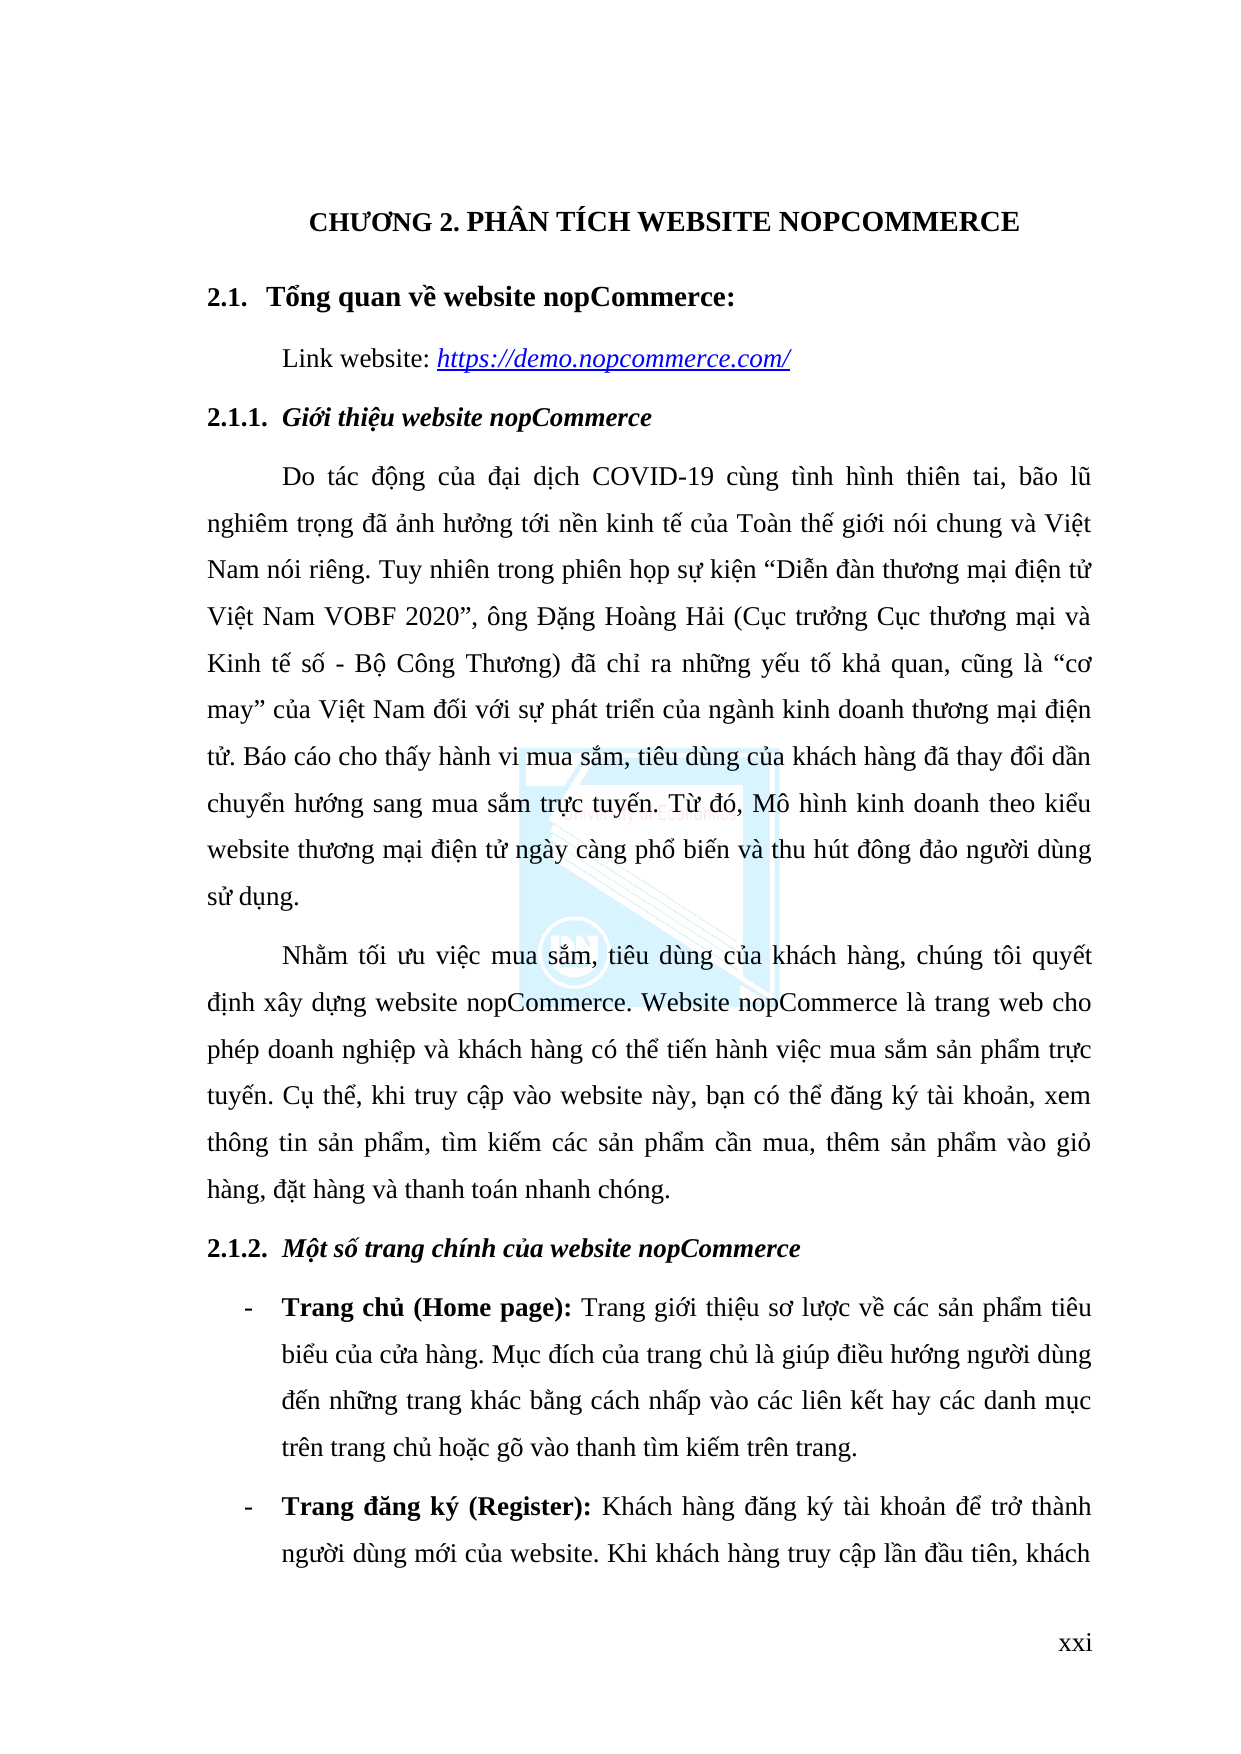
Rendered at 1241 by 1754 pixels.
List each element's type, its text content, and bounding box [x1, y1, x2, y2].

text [244, 1490, 1092, 1568]
subtitle Một số trang chính của website nopCommerce [207, 1232, 1092, 1263]
text Do tác động của đại dịch COVID-19 cùng tình hình thiên tai, bão lũ nghiêm trọng đã ảnh hưởng tới nền kinh tế của Toàn thế giới nói chung và Việt Nam nói riêng. Tuy nhiên trong phiên họp sự kiện “Diễn đàn thương mại điện tử Việt Nam VOBF 2020”, ông Đặng Hoàng Hải (Cục trưởng Cục thương mại và Kinh tế số - Bộ Công Thương) đã chỉ ra những yếu tố khả quan, cũng là “cơ may” của Việt Nam đối với sự phát triển của ngành kinh doanh thương mại điện tử. Báo cáo cho thấy hành vi mua sắm, tiêu dùng của khách hàng đã thay đổi dần chuyển hướng sang mua sắm trực tuyến. Từ đó, Mô hình kinh doanh theo kiểu website thương mại điện tử ngày càng phổ biến và thu hút đông đảo người dùng sử dụng. [207, 460, 1092, 911]
subtitle Tổng quan về website nopCommerce: [207, 279, 1092, 313]
subtitle Giới thiệu website nopCommerce [207, 401, 1092, 432]
text Trang chủ (Home page): Trang giới thiệu sơ lược về các sản phẩm tiêu biểu của cửa hàng. Mục đích của trang chủ là giúp điều hướng người dùng đến những trang khác bằng cách nhấp vào các liên kết hay các danh mục trên trang chủ hoặc gõ vào thanh tìm kiếm trên trang. [244, 1291, 1092, 1462]
subtitle PHÂN TÍCH WEBSITE NOPCOMMERCE [237, 204, 1092, 237]
text Nhằm tối ưu việc mua sắm, tiêu dùng của khách hàng, chúng tôi quyết định xây dựng website nopCommerce. Website nopCommerce là trang web cho phép doanh nghiệp và khách hàng có thể tiến hành việc mua sắm sản phẩm trực tuyến. Cụ thể, khi truy cập vào website này, bạn có thể đăng ký tài khoản, xem thông tin sản phẩm, tìm kiếm các sản phẩm cần mua, thêm sản phẩm vào giỏ hàng, đặt hàng và thanh toán nhanh chóng. [207, 939, 1092, 1204]
text Link website: https://demo.nopcommerce.com/ [207, 342, 1092, 373]
